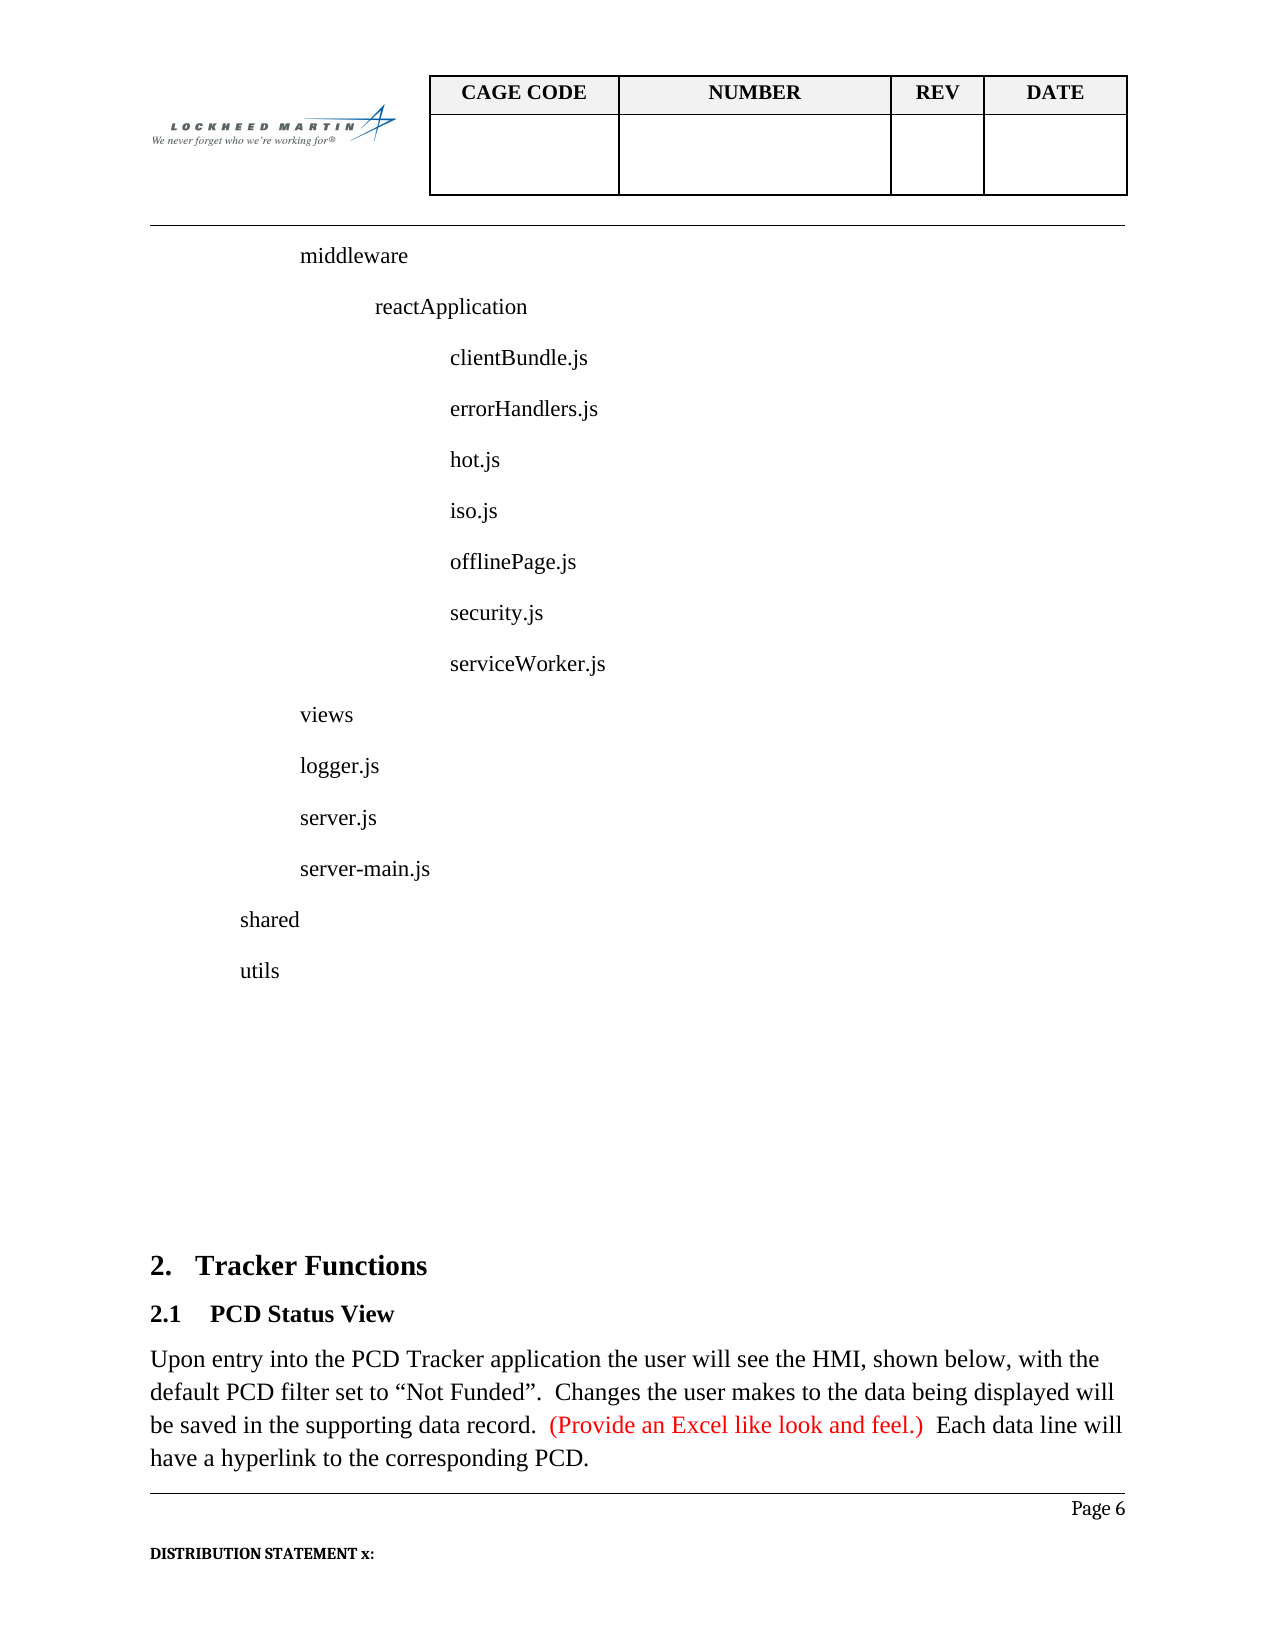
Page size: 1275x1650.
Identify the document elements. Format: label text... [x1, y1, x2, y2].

text utils [187, 957, 1125, 983]
text clientBundle.js [187, 344, 1125, 371]
text middleware [187, 242, 1125, 268]
subtitle Tracker Functions [150, 1248, 1125, 1281]
text server-main.js [187, 854, 1125, 881]
text logger.js [187, 752, 1125, 779]
text shared [187, 906, 1125, 932]
text reactApplication [187, 293, 1125, 319]
text offlinePage.js [187, 548, 1125, 575]
text hot.js [187, 446, 1125, 473]
picture [152, 104, 397, 146]
text server.js [187, 803, 1125, 830]
subtitle PCD Status View [150, 1299, 1125, 1328]
text Upon entry into the PCD Tracker application the user will see the HMI, shown below, with the default PCD filter set to “Not Funded”. Changes the user makes to the data being displayed will be saved in the supporting data record. (Provide an Excel like look and feel.) Each data line will have a hyperlink to the corresponding PCD. [150, 1344, 1125, 1472]
text views [187, 701, 1125, 728]
text iso.js [187, 497, 1125, 524]
text security.js [187, 599, 1125, 626]
text errorHandlers.js [187, 395, 1125, 422]
text serviceWorker.js [187, 650, 1125, 677]
